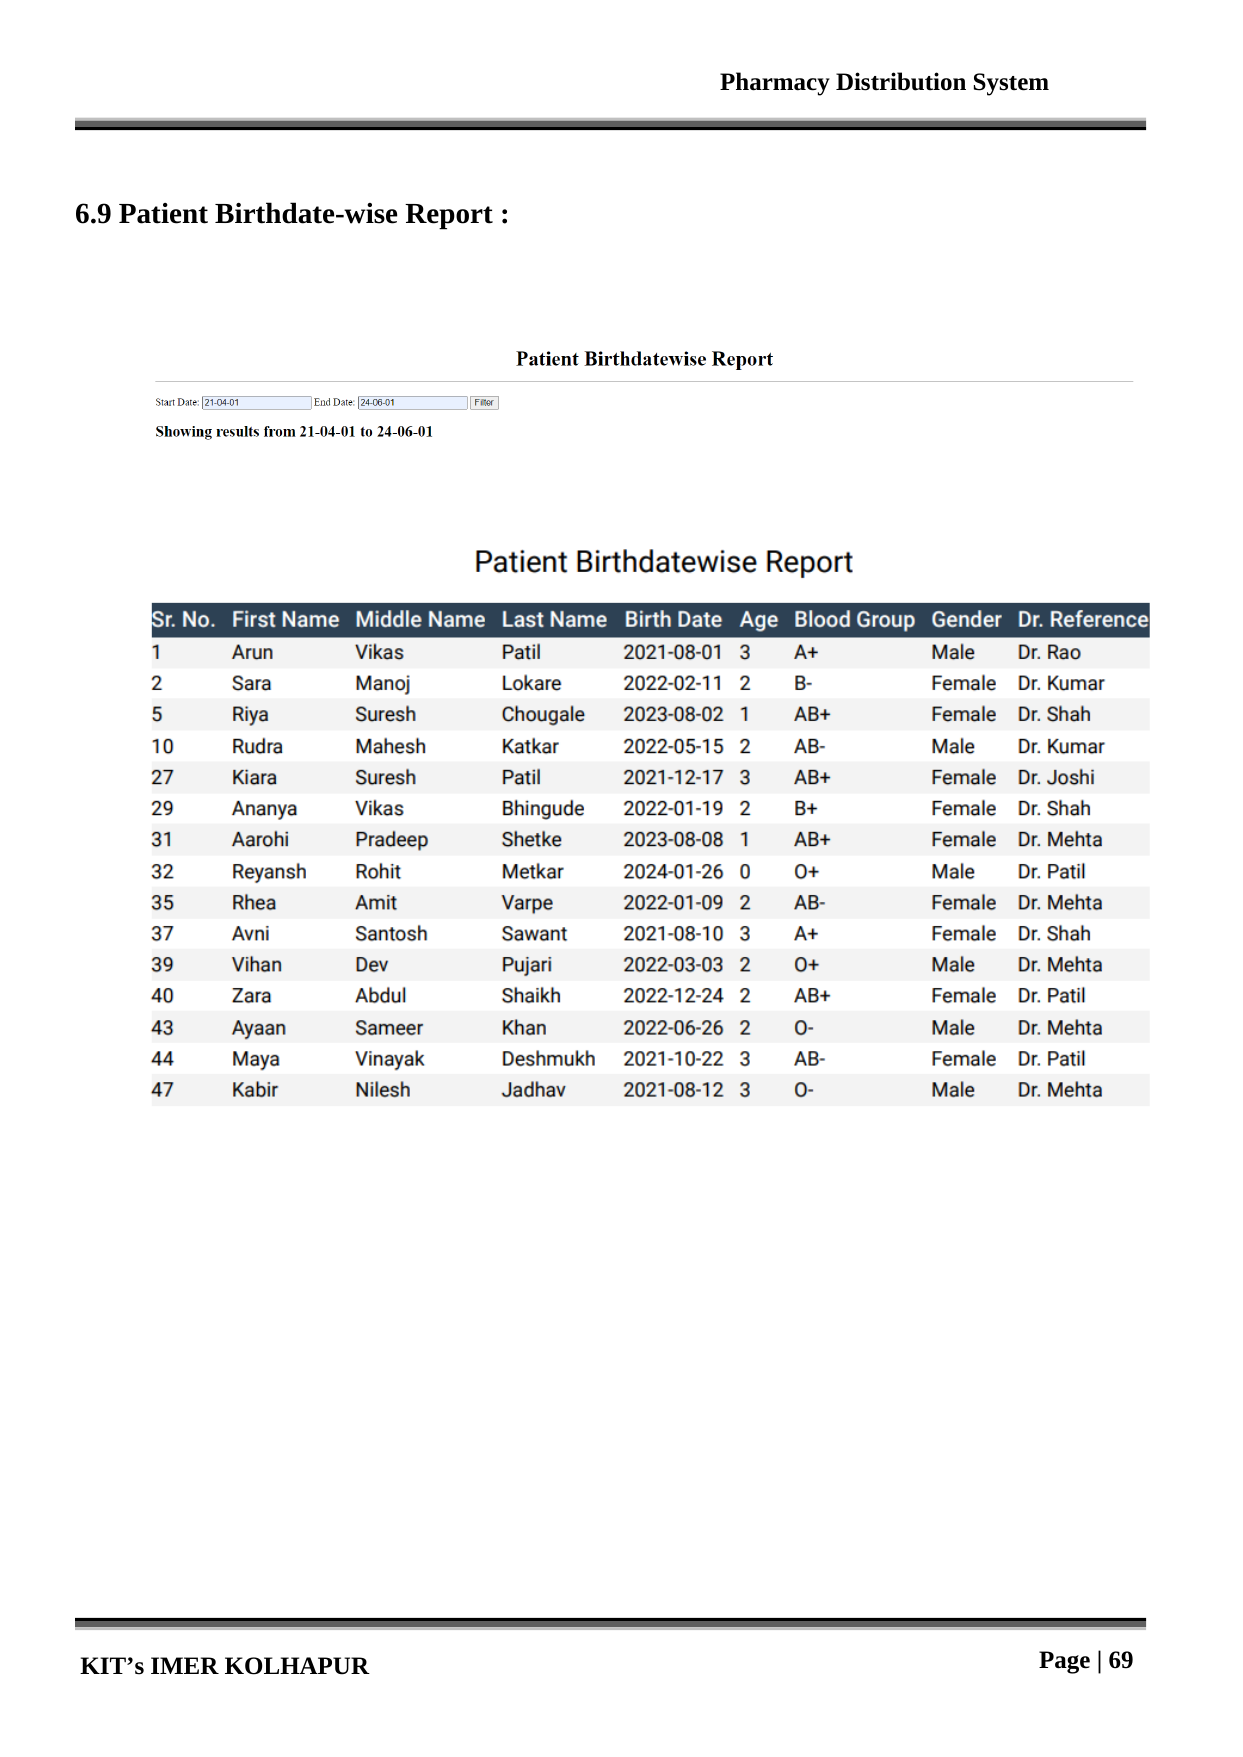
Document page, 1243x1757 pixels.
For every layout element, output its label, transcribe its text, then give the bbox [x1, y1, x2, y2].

text 6.9 Patient Birthdate-wise Report : [75, 196, 1157, 230]
